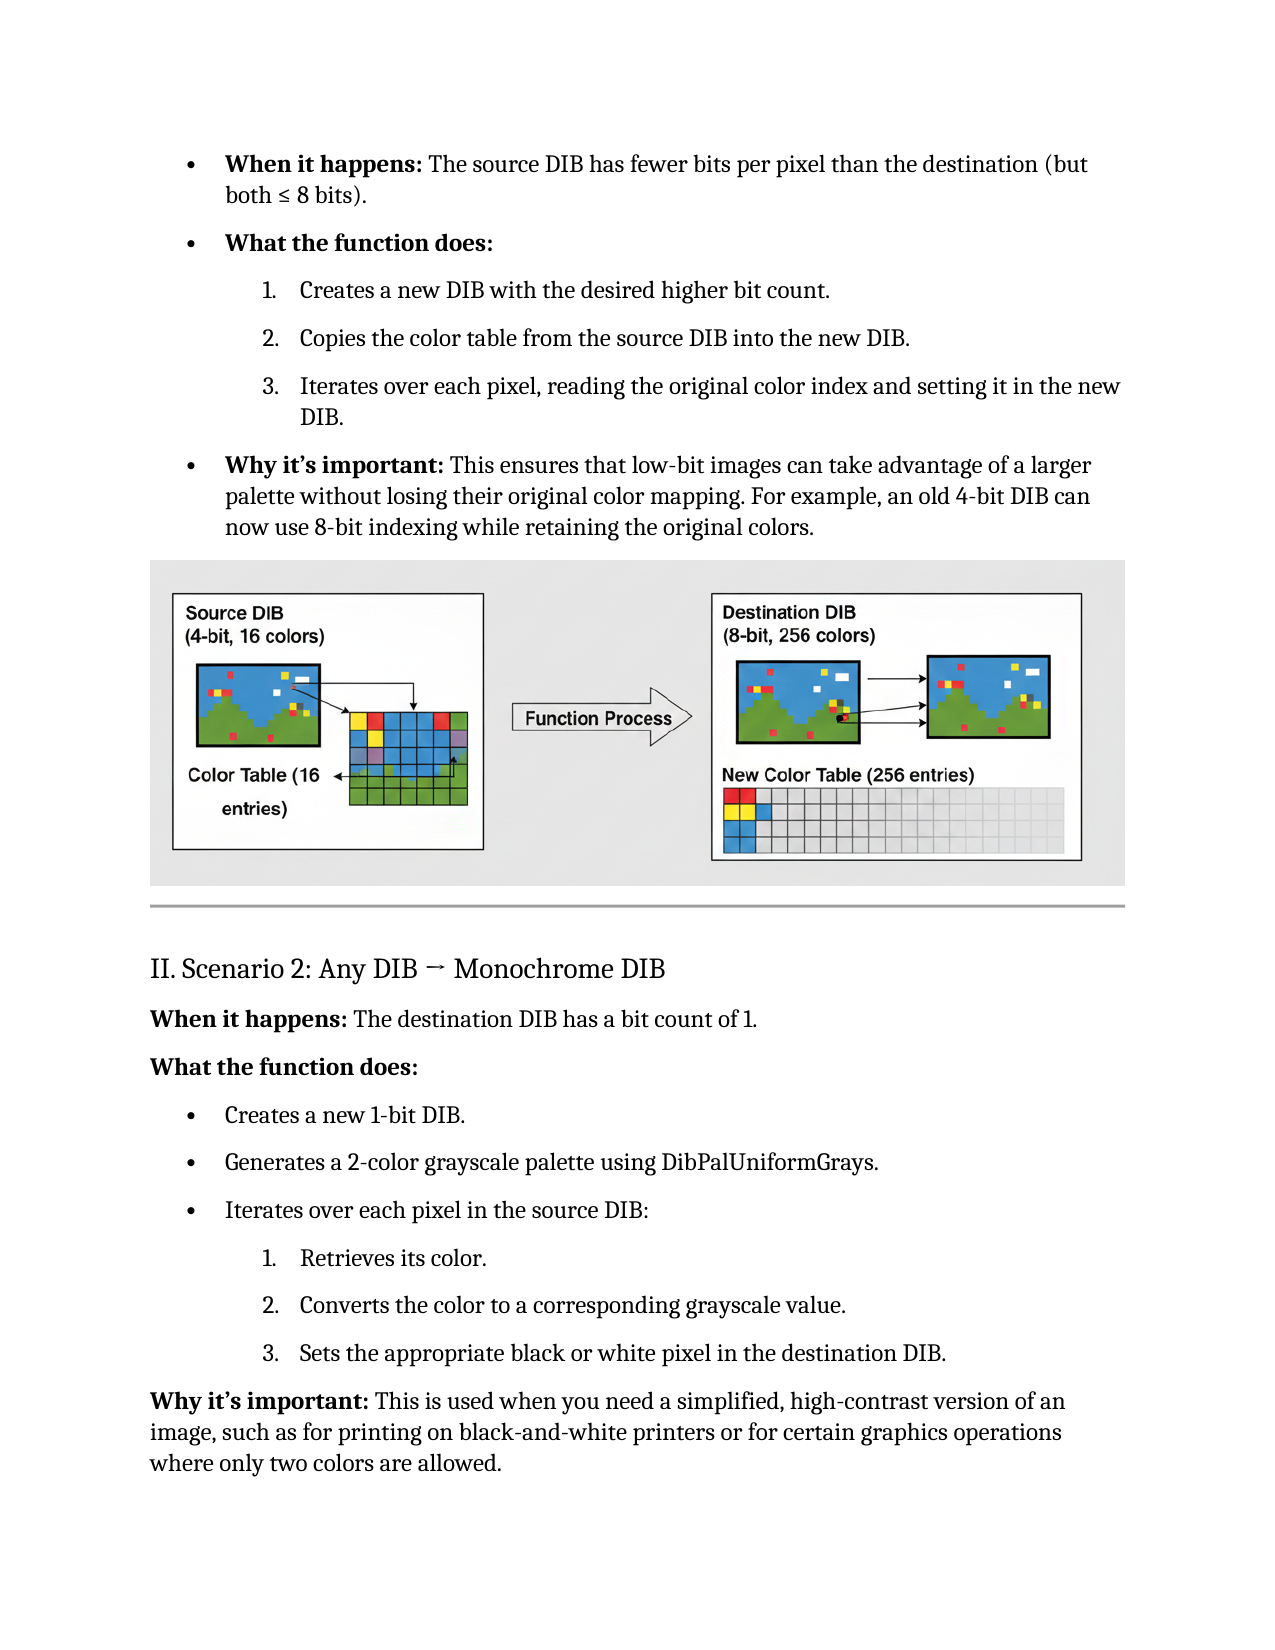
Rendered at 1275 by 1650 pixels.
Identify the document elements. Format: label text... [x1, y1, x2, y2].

text Why it’s important: This is used when you need a simplified, high-contrast version of an image, such as for printing on black-and-white printers or for certain graphics operations where only two colors are allowed. [150, 1387, 1125, 1478]
list Creates a new 1-bit DIB. [187, 1101, 1125, 1129]
text What the function does: [150, 1053, 1125, 1082]
list Generates a 2-color grayscale palette using DibPalUniformGrays. [187, 1148, 1125, 1177]
list What the function does: [187, 229, 1125, 257]
list Iterates over each pixel in the source DIB: [187, 1196, 1125, 1225]
list Iterates over each pixel, reading the original color index and setting it in the new DIB. [262, 372, 1125, 432]
text II. Scenario 2: Any DIB → Monochrome DIB [150, 952, 1125, 986]
list Creates a new DIB with the desired higher bit count. [262, 276, 1125, 305]
list Converts the color to a corresponding grayscale value. [262, 1291, 1125, 1320]
list Sets the appropriate black or white pixel in the destination DIB. [262, 1339, 1125, 1368]
list Copies the color table from the source DIB into the new DIB. [262, 324, 1125, 353]
list Retrieves its color. [262, 1244, 1125, 1272]
list Why it’s important: This ensures that low-bit images can take advantage of a larger palette without losing their original color mapping. For example, an old 4-bit DIB can now use 8-bit indexing while retaining the original colors. [187, 451, 1125, 541]
list When it happens: The source DIB has fewer bits per pixel than the destination (but both ≤ 8 bits). [187, 150, 1125, 210]
text When it happens: The destination DIB has a bit count of 1. [150, 1005, 1125, 1034]
picture [150, 560, 1125, 886]
